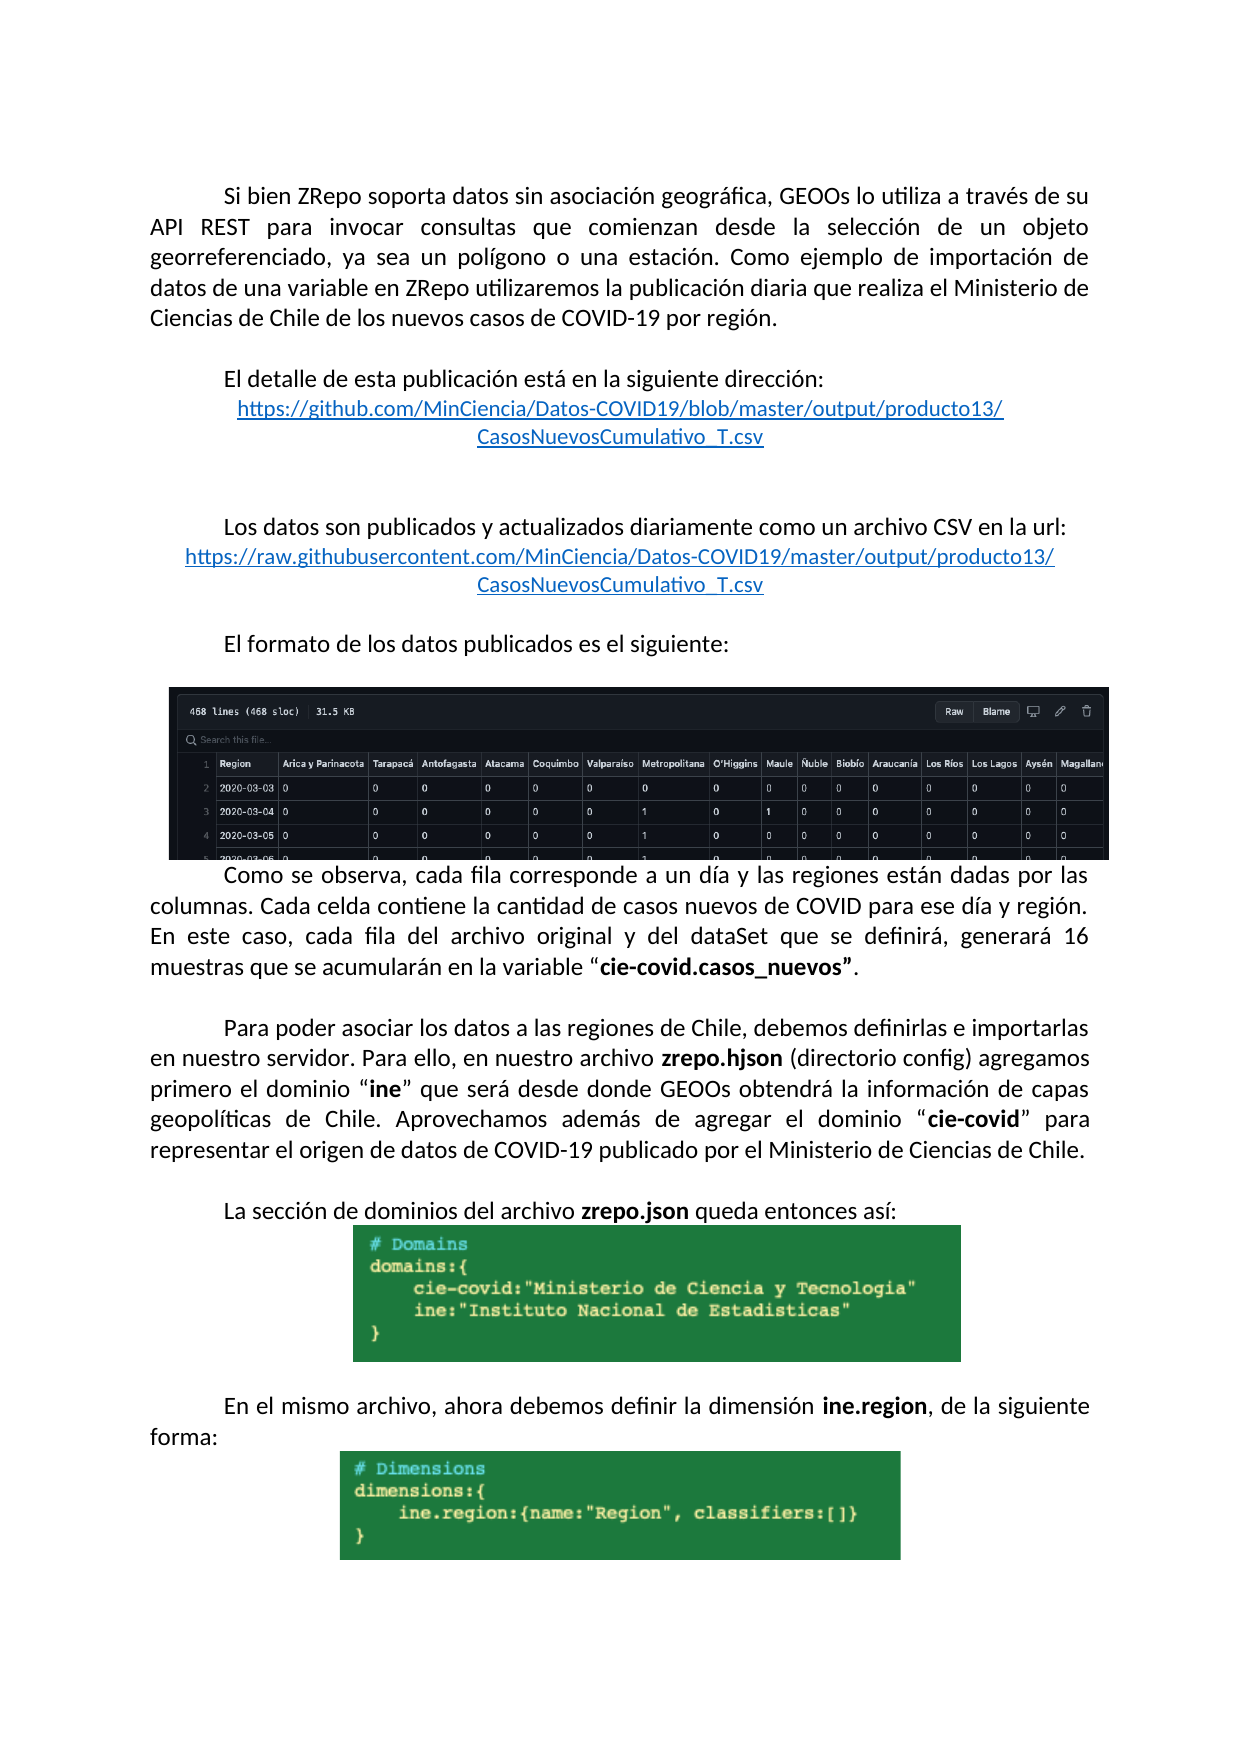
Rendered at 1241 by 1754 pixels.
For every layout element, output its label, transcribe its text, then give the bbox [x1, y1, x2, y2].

text https://raw.githubusercontent.com/MinCiencia/Datos-COVID19/master/output/producto13/CasosNuevosCumulativo_T.csv [150, 542, 1090, 598]
text La sección de dominios del archivo zrepo.json queda entonces así: [150, 1195, 1090, 1226]
text Los datos son publicados y actualizados diariamente como un archivo CSV en la url: [150, 511, 1090, 542]
text Como se observa, cada fila corresponde a un día y las regiones están dadas por las columnas. Cada celda contiene la cantidad de casos nuevos de COVID para ese día y región. En este caso, cada fila del archivo original y del dataSet que se definirá, generará 16 muestras que se acumularán en la variable “cie-covid.casos_nuevos”. [150, 859, 1090, 982]
text https://github.com/MinCiencia/Datos-COVID19/blob/master/output/producto13/CasosNuevosCumulativo_T.csv [150, 394, 1090, 450]
text En el mismo archivo, ahora debemos definir la dimensión ine.region, de la siguiente forma: [150, 1390, 1090, 1451]
text El detalle de esta publicación está en la siguiente dirección: [150, 364, 1090, 394]
text El formato de los datos publicados es el siguiente: [150, 628, 1090, 659]
text Si bien ZRepo soporta datos sin asociación geográfica, GEOOs lo utiliza a través de su API REST para invocar consultas que comienzan desde la selección de un objeto georreferenciado, ya sea un polígono o una estación. Como ejemplo de importación de datos de una variable en ZRepo utilizaremos la publicación diaria que realiza el Ministerio de Ciencias de Chile de los nuevos casos de COVID-19 por región. [150, 181, 1090, 333]
text Para poder asociar los datos a las regiones de Chile, debemos definirlas e importarlas en nuestro servidor. Para ello, en nuestro archivo zrepo.hjson (directorio config) agregamos primero el dominio “ine” que será desde donde GEOOs obtendrá la información de capas geopolíticas de Chile. Aprovechamos además de agregar el dominio “cie-covid” para representar el origen de datos de COVID-19 publicado por el Ministerio de Ciencias de Chile. [150, 1012, 1090, 1165]
